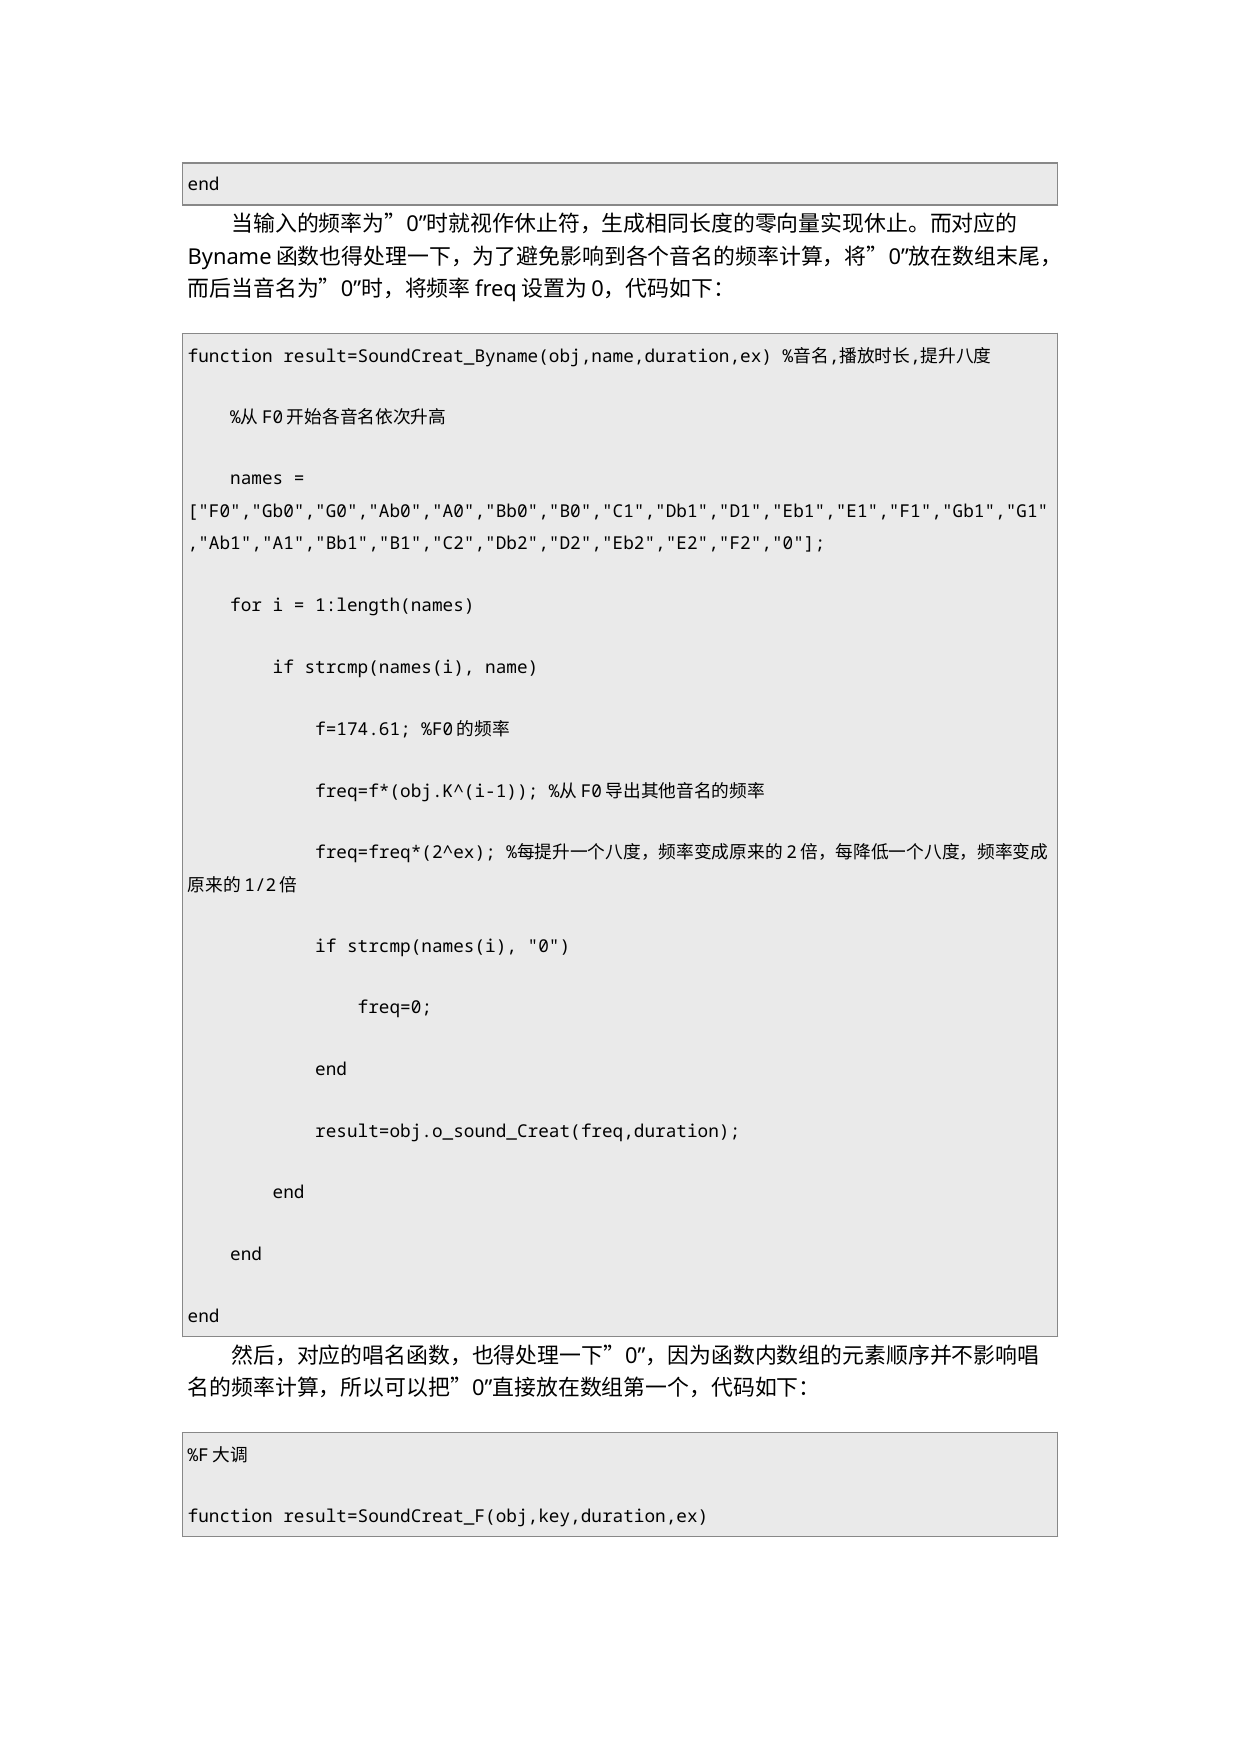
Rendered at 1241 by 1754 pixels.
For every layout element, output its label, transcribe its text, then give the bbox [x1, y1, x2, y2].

text names = ["F0","Gb0","G0","Ab0","A0","Bb0","B0","C1","Db1","D1","Eb1","E1","F1","Gb1","G1","Ab1","A1","Bb1","B1","C2","Db2","D2","Eb2","E2","F2","0"]; [183, 456, 1057, 559]
text end [183, 1293, 1057, 1336]
text end [183, 1047, 1057, 1085]
text 当输入的频率为”0”时就视作休止符，生成相同长度的零向量实现休止。而对应的Byname函数也得处理一下，为了避免影响到各个音名的频率计算，将”0”放在数组末尾，而后当音名为”0”时，将频率freq设置为0，代码如下： [187, 206, 1053, 303]
text for i = 1:length(names) [183, 583, 1057, 621]
text freq=freq*(2^ex); %每提升一个八度，频率变成原来的2倍，每降低一个八度，频率变成原来的1/2倍 [183, 829, 1057, 900]
text 然后，对应的唱名函数，也得处理一下”0”，因为函数内数组的元素顺序并不影响唱名的频率计算，所以可以把”0”直接放在数组第一个，代码如下： [187, 1337, 1053, 1402]
text freq=0; [183, 985, 1057, 1023]
text if strcmp(names(i), "0") [183, 923, 1057, 962]
text if strcmp(names(i), name) [183, 644, 1057, 682]
text end [183, 1232, 1057, 1270]
text end [183, 164, 1057, 204]
text f=174.61; %F0的频率 [183, 706, 1057, 744]
text freq=f*(obj.K^(i-1)); %从F0导出其他音名的频率 [183, 768, 1057, 806]
text result=obj.o_sound_Creat(freq,duration); [183, 1108, 1057, 1147]
text function result=SoundCreat_Byname(obj,name,duration,ex) %音名,播放时长,提升八度 [183, 334, 1057, 371]
text %F大调 [183, 1433, 1057, 1470]
text end [183, 1170, 1057, 1208]
text %从F0开始各音名依次升高 [183, 394, 1057, 432]
text function result=SoundCreat_F(obj,key,duration,ex) [183, 1493, 1057, 1536]
